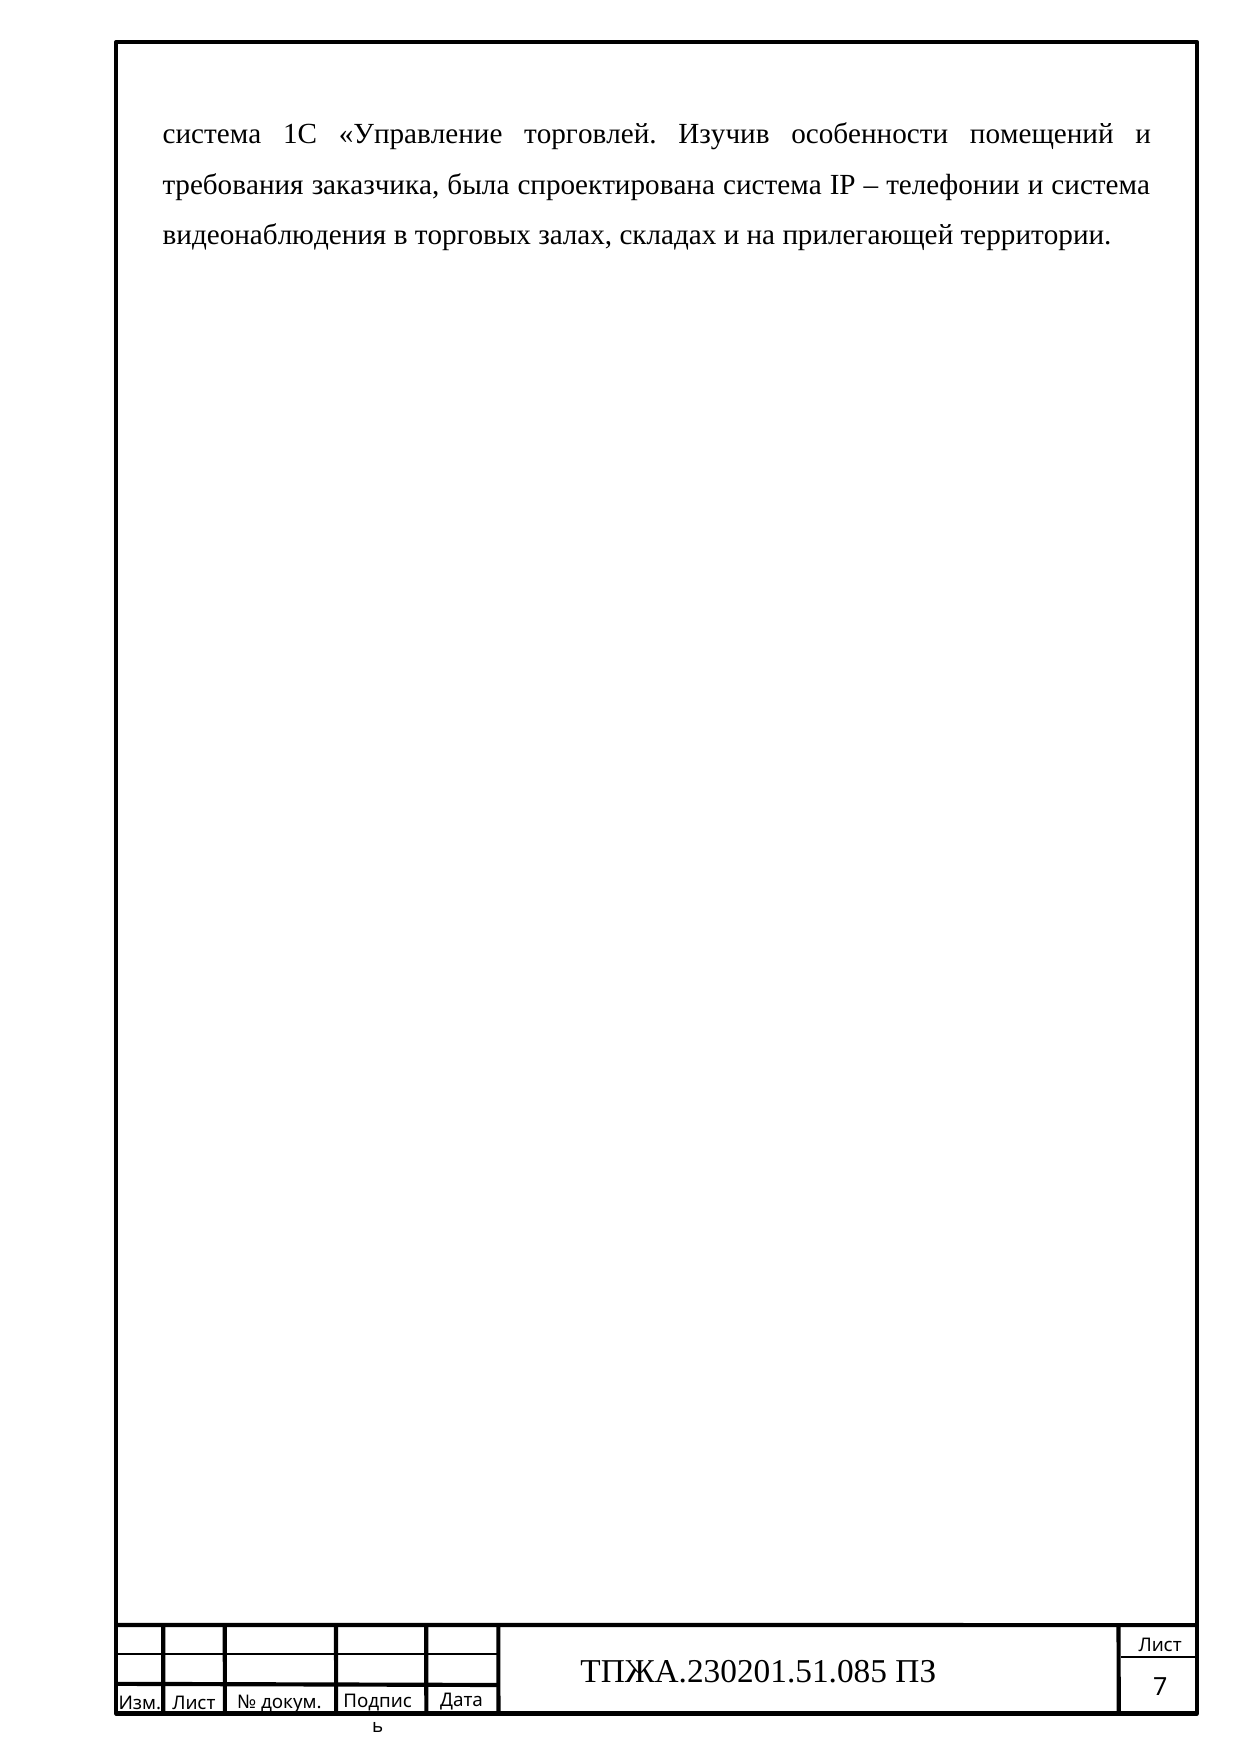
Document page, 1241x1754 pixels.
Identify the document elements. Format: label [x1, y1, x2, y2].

text [162, 117, 1152, 251]
